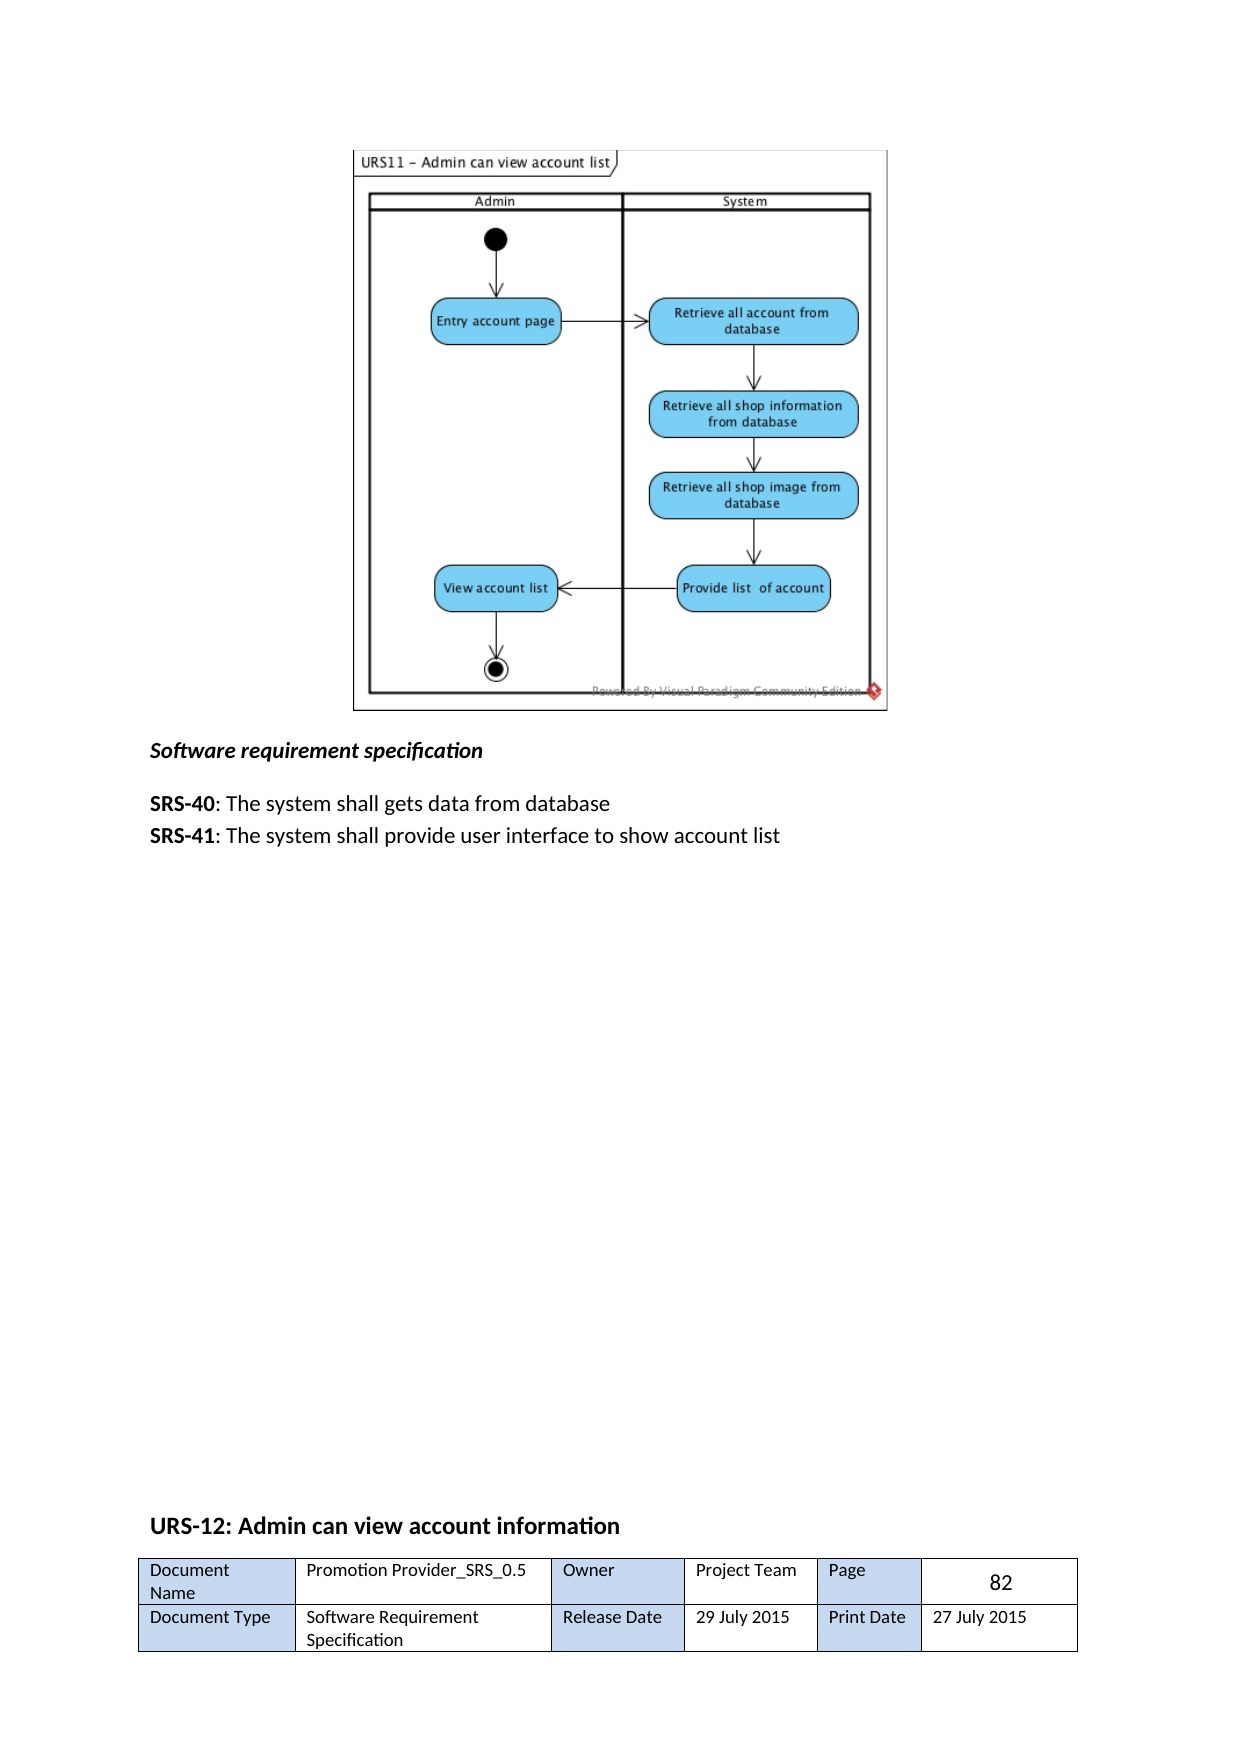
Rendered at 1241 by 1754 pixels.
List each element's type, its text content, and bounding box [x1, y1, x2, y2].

text SRS-40: The system shall gets data from database SRS-41: The system shall provide user interface to show account list [150, 789, 1090, 849]
picture [353, 150, 888, 711]
text Software requirement specification [150, 736, 1090, 764]
text URS-12: Admin can view account information [150, 1510, 1090, 1541]
